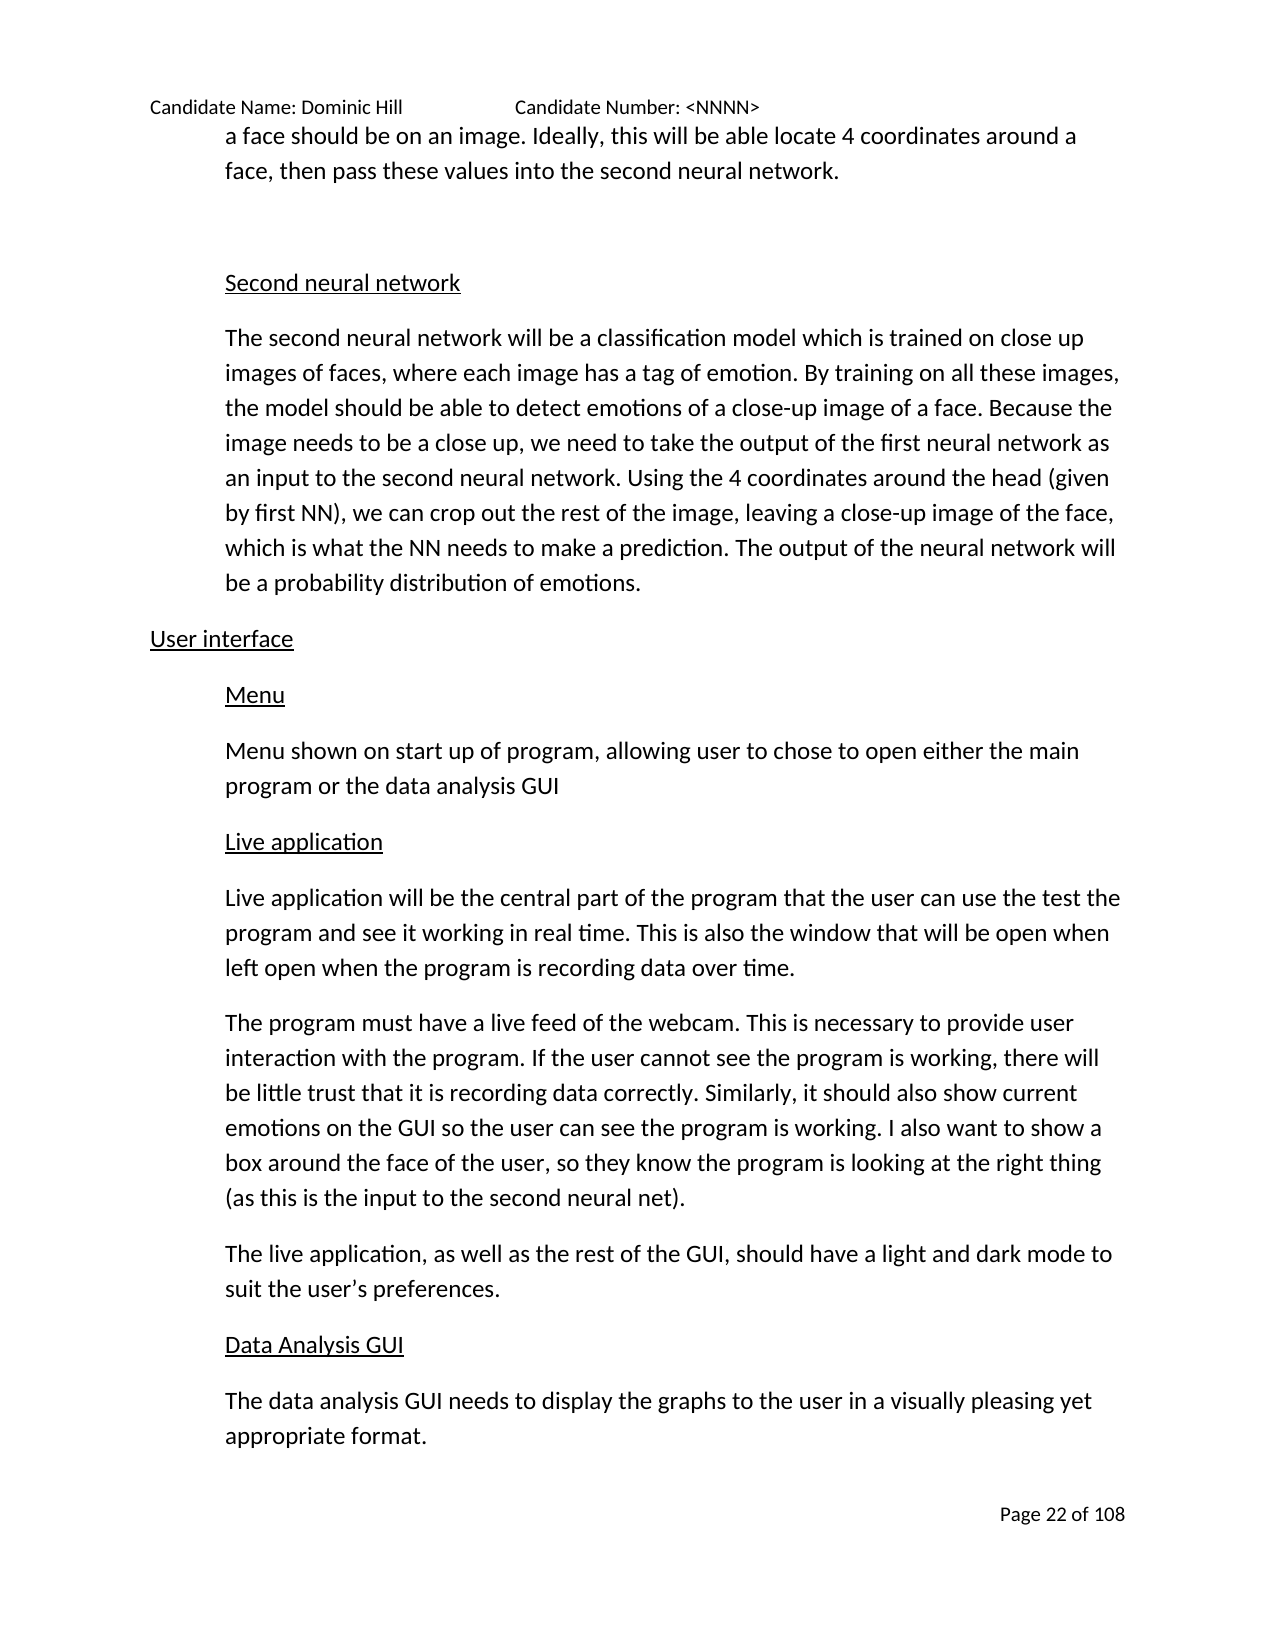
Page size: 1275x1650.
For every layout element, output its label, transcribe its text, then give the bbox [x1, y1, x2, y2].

text Live application will be the central part of the program that the user can use the test the program and see it working in real time. This is also the window that will be open when left open when the program is recording data over time. [225, 882, 1125, 982]
text Live application [150, 826, 1125, 856]
text The live application, as well as the rest of the GUI, should have a light and dark mode to suit the user’s preferences. [225, 1238, 1125, 1304]
text Data Analysis GUI [150, 1329, 1125, 1360]
text Second neural network [225, 267, 1125, 297]
text Menu [150, 679, 1125, 710]
text The second neural network will be a classification model which is trained on close up images of faces, where each image has a tag of emotion. By training on all these images, the model should be able to detect emotions of a close-up image of a face. Because the image needs to be a close up, we need to take the output of the first neural network as an input to the second neural network. Using the 4 coordinates around the head (given by first NN), we can crop out the rest of the image, leaving a close-up image of the face, which is what the NN needs to make a prediction. The output of the neural network will be a probability distribution of emotions. [225, 322, 1125, 598]
text The program must have a live feed of the webcam. This is necessary to provide user interaction with the program. If the user cannot see the program is working, there will be little trust that it is recording data correctly. Similarly, it should also show current emotions on the GUI so the user can see the program is working. I also want to show a box around the face of the user, so they know the program is looking at the right thing (as this is the input to the second neural net). [225, 1007, 1125, 1213]
text Menu shown on start up of program, allowing user to chose to open either the main program or the data analysis GUI [225, 735, 1125, 801]
text The data analysis GUI needs to display the graphs to the user in a visually pleasing yet appropriate format. [225, 1385, 1125, 1451]
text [225, 120, 1125, 186]
text User interface [150, 623, 1125, 654]
